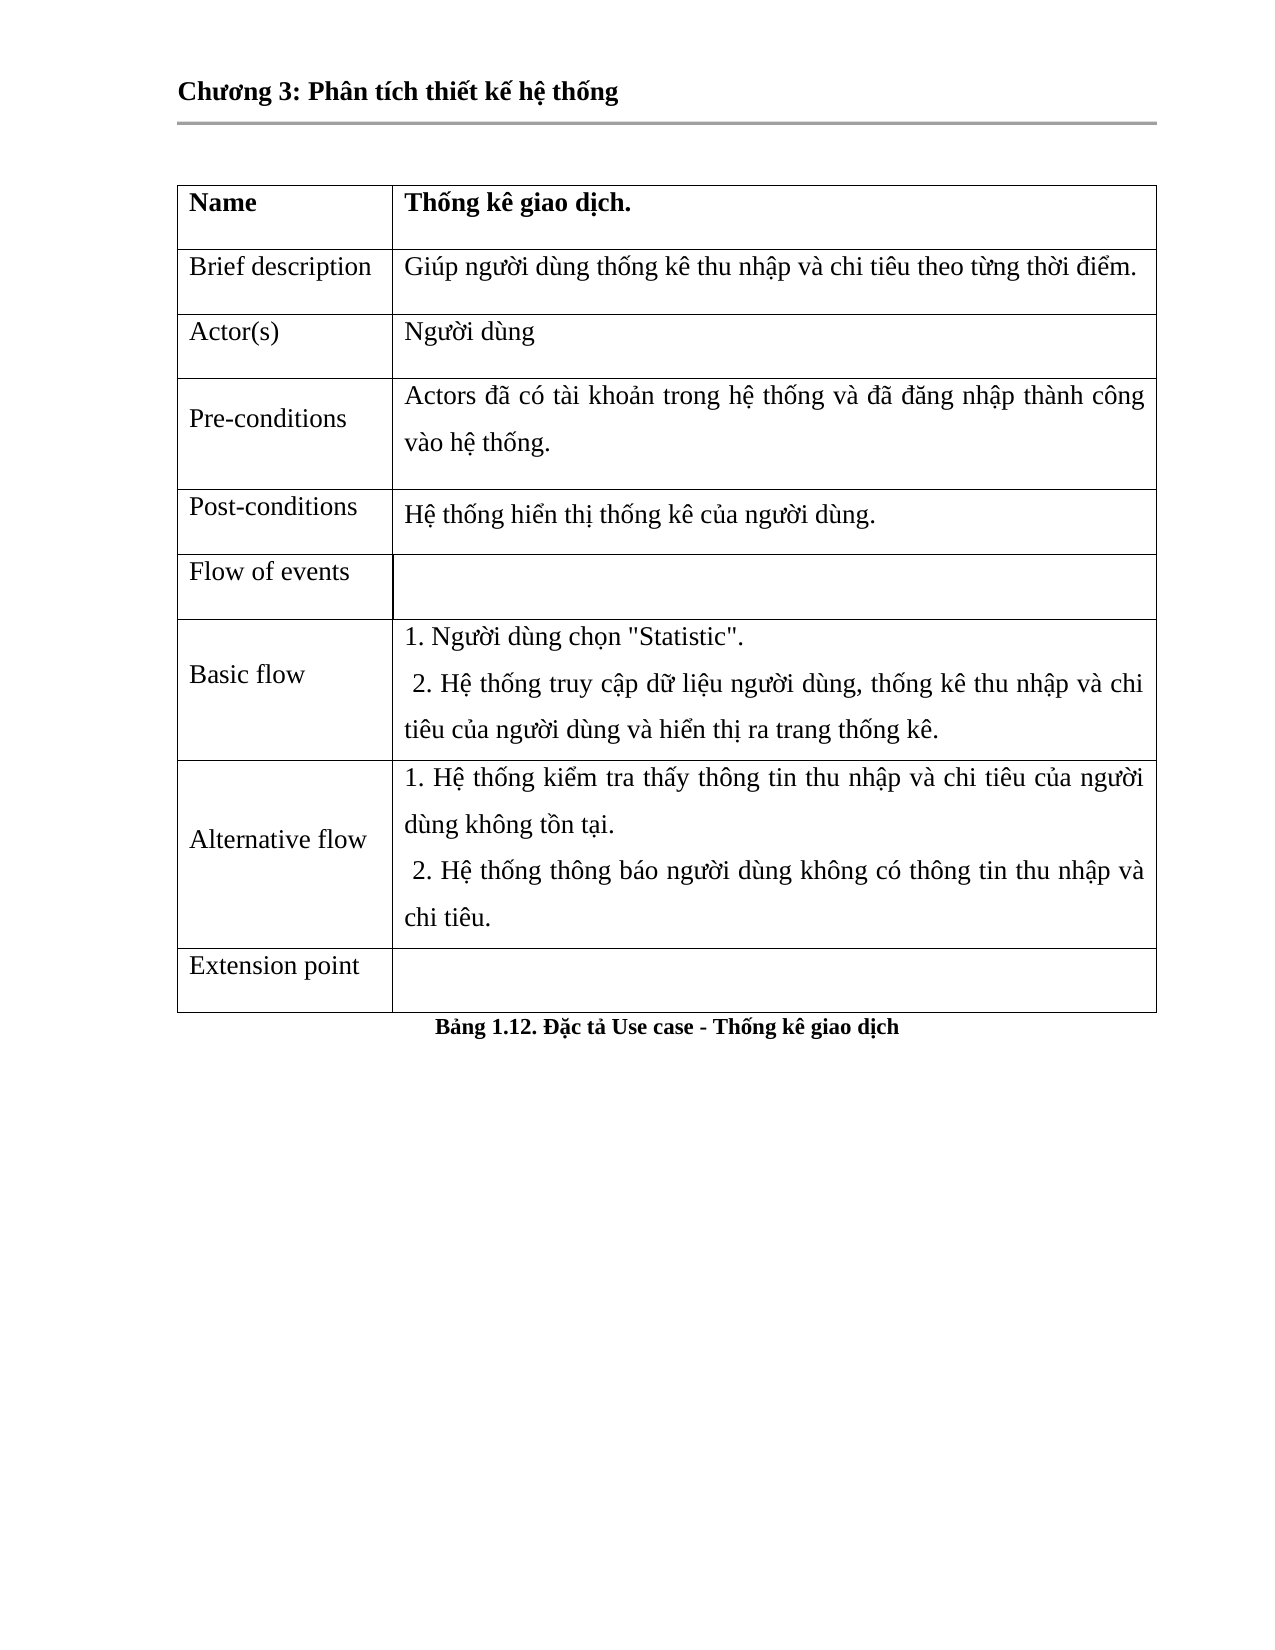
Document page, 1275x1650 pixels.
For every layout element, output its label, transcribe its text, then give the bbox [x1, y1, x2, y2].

text Bảng 1.12. Đặc tả Use case - Thống kê giao dịch [177, 1013, 1157, 1039]
table_cell 1. Người dùng chọn "Statistic". 2. Hệ thống truy cập dữ liệu người dùng, thống kê thu nhập và chi tiêu của người dùng và hiển thị ra trang thống kê. [393, 620, 1156, 760]
table_cell Hệ thống hiển thị thống kê của người dùng. [393, 490, 1156, 553]
table_cell Giúp người dùng thống kê thu nhập và chi tiêu theo từng thời điểm. [393, 250, 1156, 314]
table_cell Pre-conditions [178, 379, 392, 489]
table_cell [393, 949, 1156, 1012]
table_cell Flow of events [178, 555, 392, 618]
table_cell Extension point [178, 949, 392, 1012]
table_cell [394, 555, 1156, 618]
table_cell Post-conditions [178, 490, 392, 553]
table_cell Brief description [178, 250, 392, 314]
table_cell Alternative flow [178, 761, 392, 948]
table_cell 1. Hệ thống kiểm tra thấy thông tin thu nhập và chi tiêu của người dùng không tồn tại. 2. Hệ thống thông báo người dùng không có thông tin thu nhập và chi tiêu. [393, 761, 1156, 948]
table_cell Actor(s) [178, 315, 392, 378]
table_cell Người dùng [393, 315, 1156, 378]
table_header Thống kê giao dịch. [393, 186, 1156, 249]
table_header Name [178, 186, 392, 249]
table_cell Actors đã có tài khoản trong hệ thống và đã đăng nhập thành công vào hệ thống. [393, 379, 1156, 489]
table_cell Basic flow [178, 620, 392, 760]
